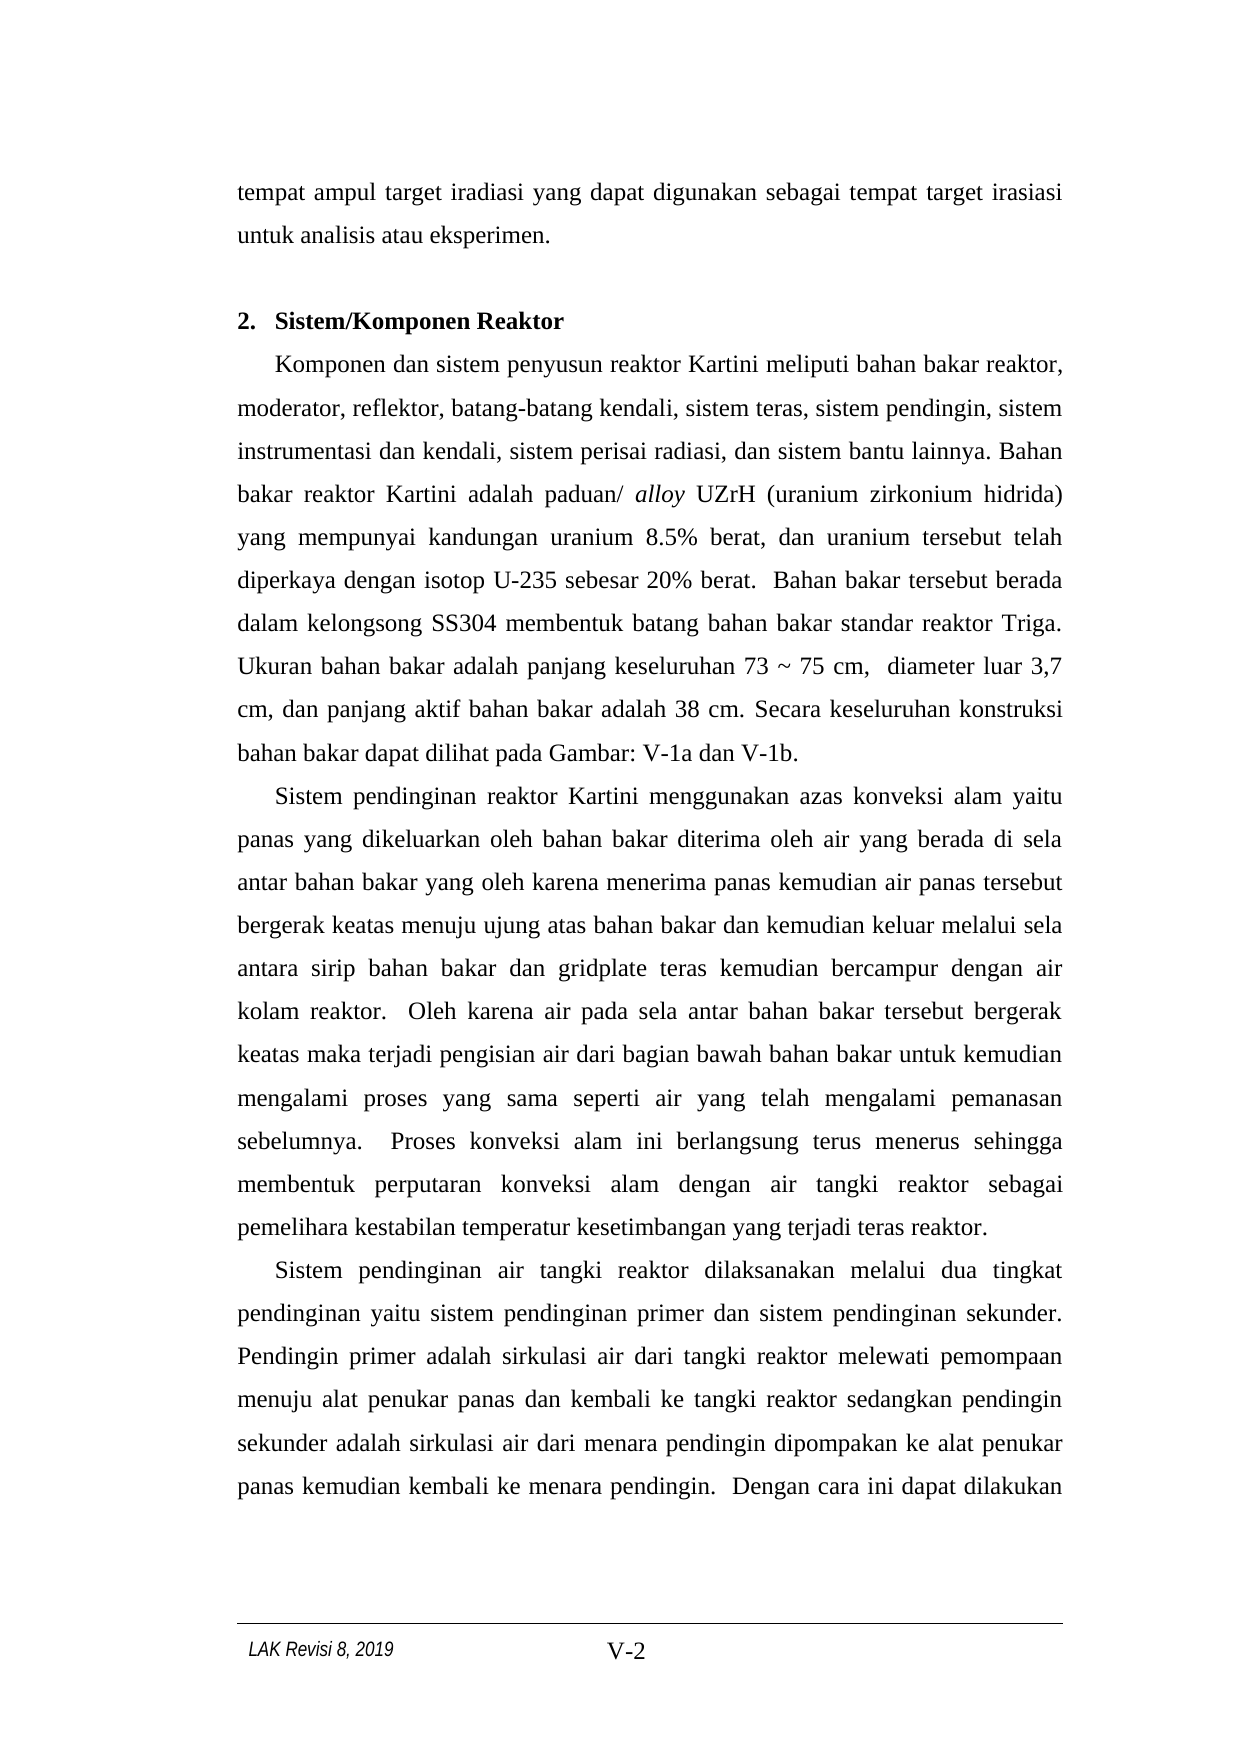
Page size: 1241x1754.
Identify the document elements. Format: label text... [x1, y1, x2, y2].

text Komponen dan sistem penyusun reaktor Kartini meliputi bahan bakar reaktor, moderator, reflektor, batang-batang kendali, sistem teras, sistem pendingin, sistem instrumentasi dan kendali, sistem perisai radiasi, dan sistem bantu lainnya. Bahan bakar reaktor Kartini adalah paduan/ alloy UZrH (uranium zirkonium hidrida) yang mempunyai kandungan uranium 8.5% berat, dan uranium tersebut telah diperkaya dengan isotop U-235 sebesar 20% berat. Bahan bakar tersebut berada dalam kelongsong SS304 membentuk batang bahan bakar standar reaktor Triga. Ukuran bahan bakar adalah panjang keseluruhan 73 ~ 75 cm, diameter luar 3,7 cm, dan panjang aktif bahan bakar adalah 38 cm. Secara keseluruhan konstruksi bahan bakar dapat dilihat pada Gambar: V-1a dan V-1b. [237, 349, 1063, 766]
text Sistem pendinginan reaktor Kartini menggunakan azas konveksi alam yaitu panas yang dikeluarkan oleh bahan bakar diterima oleh air yang berada di sela antar bahan bakar yang oleh karena menerima panas kemudian air panas tersebut bergerak keatas menuju ujung atas bahan bakar dan kemudian keluar melalui sela antara sirip bahan bakar dan gridplate teras kemudian bercampur dengan air kolam reaktor. Oleh karena air pada sela antar bahan bakar tersebut bergerak keatas maka terjadi pengisian air dari bagian bawah bahan bakar untuk kemudian mengalami proses yang sama seperti air yang telah mengalami pemanasan sebelumnya. Proses konveksi alam ini berlangsung terus menerus sehingga membentuk perputaran konveksi alam dengan air tangki reaktor sebagai pemelihara kestabilan temperatur kesetimbangan yang terjadi teras reaktor. [237, 781, 1063, 1241]
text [237, 1255, 1063, 1499]
list Sistem/Komponen Reaktor [237, 306, 1063, 335]
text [237, 177, 1063, 249]
